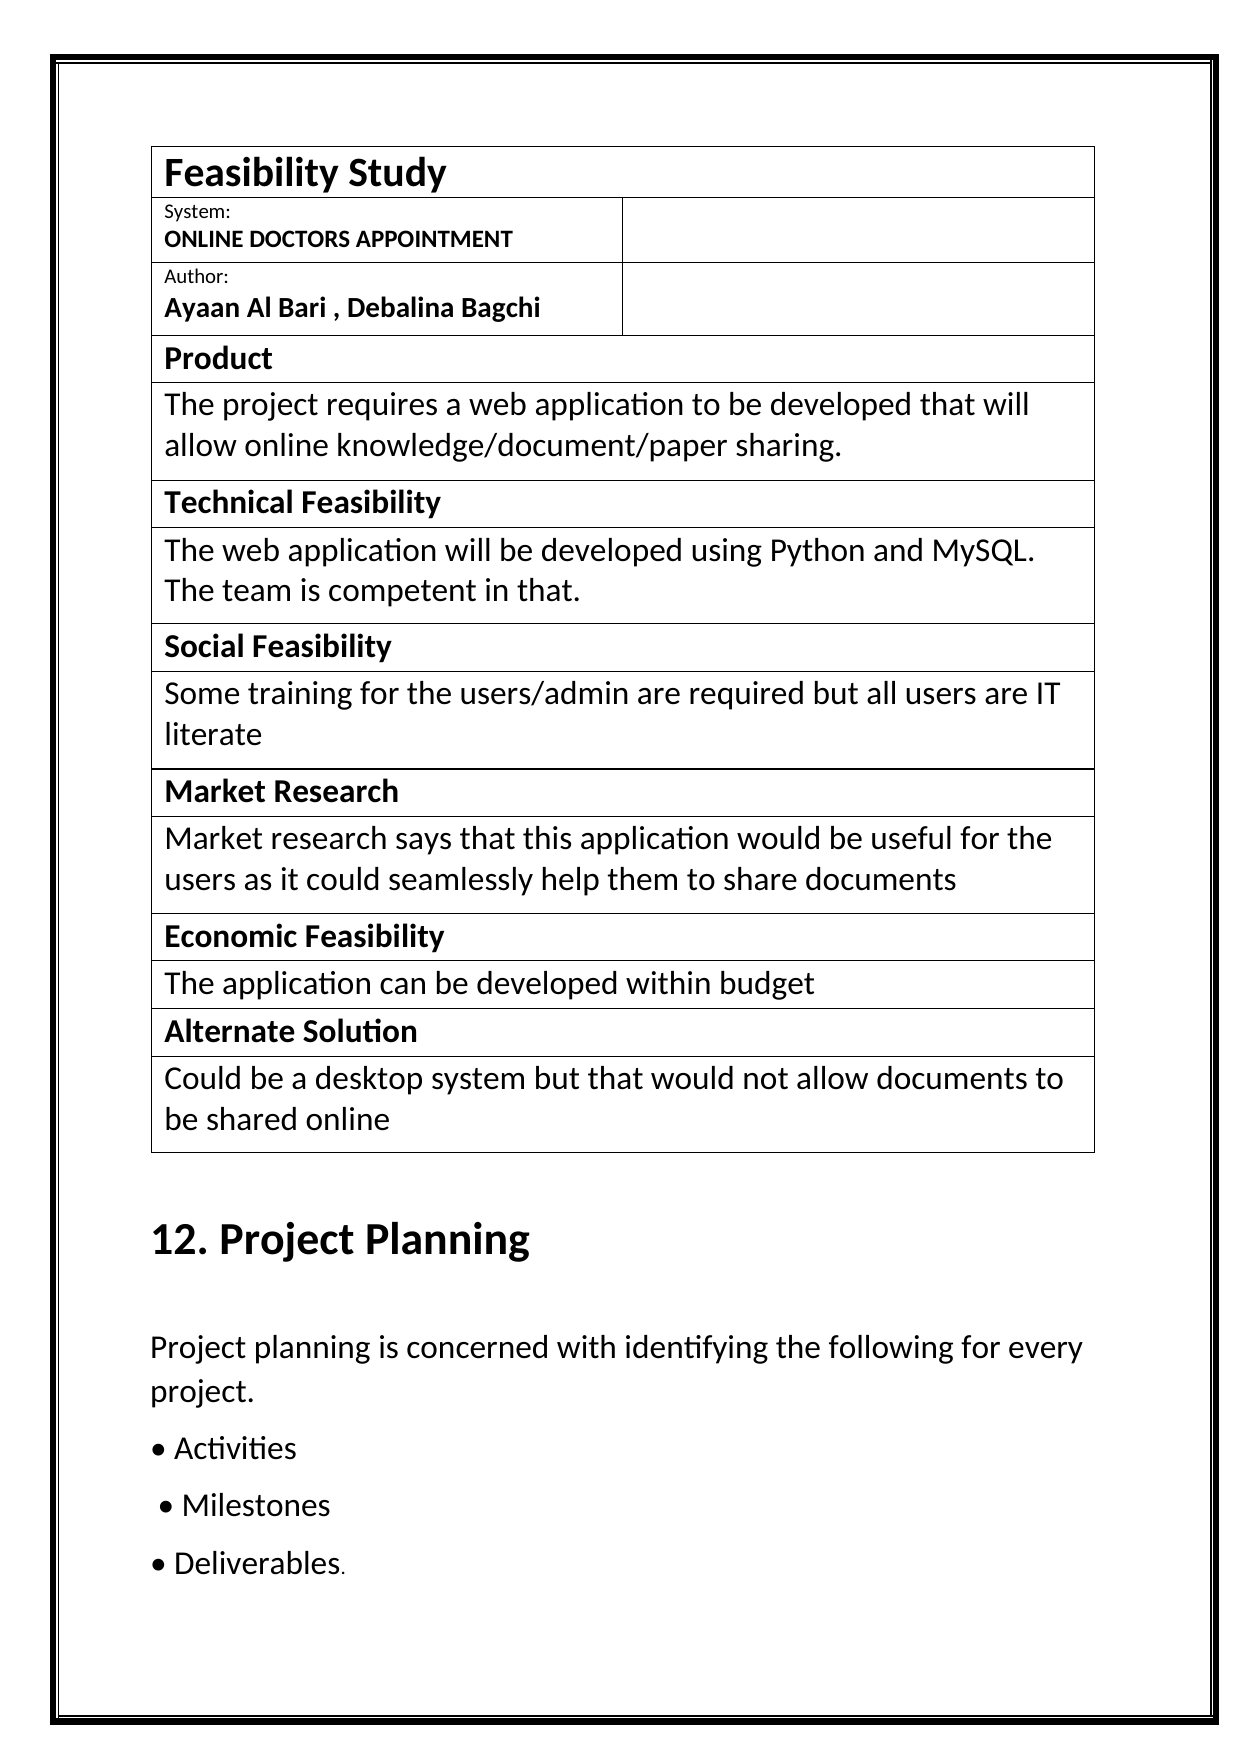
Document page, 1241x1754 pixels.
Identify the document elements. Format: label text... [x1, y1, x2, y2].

table_cell The web application will be developed using Python and MySQL. The team is competent in that. [152, 528, 1094, 623]
table_cell Market research says that this application would be useful for the users as it could seamlessly help them to share documents [152, 817, 1094, 913]
table_cell Alternate Solution [152, 1009, 1094, 1056]
table_header Feasibility Study [152, 147, 1094, 197]
table_cell The application can be developed within budget [152, 961, 1094, 1008]
table_cell [623, 198, 1094, 262]
text Project planning is concerned with identifying the following for every project. [150, 1326, 1087, 1411]
table_cell Economic Feasibility [152, 914, 1094, 960]
table_cell Market Research [152, 770, 1094, 816]
table_cell The project requires a web application to be developed that will allow online knowledge/document/paper sharing. [152, 383, 1094, 480]
table_cell Technical Feasibility [152, 481, 1094, 527]
table_cell Product [152, 336, 1094, 382]
table_cell Some training for the users/admin are required but all users are IT literate [152, 672, 1094, 768]
list Milestones [157, 1484, 1210, 1525]
table_cell Could be a desktop system but that would not allow documents to be shared online [152, 1057, 1094, 1152]
subtitle Project Planning [150, 1210, 1210, 1266]
list Activities [150, 1427, 1210, 1468]
table_cell Social Feasibility [152, 624, 1094, 671]
table_cell [623, 263, 1094, 335]
table_cell System: ONLINE DOCTORS APPOINTMENT [152, 198, 622, 262]
list Deliverables. [150, 1542, 1210, 1583]
table_cell Author: Ayaan Al Bari , Debalina Bagchi [152, 263, 622, 335]
